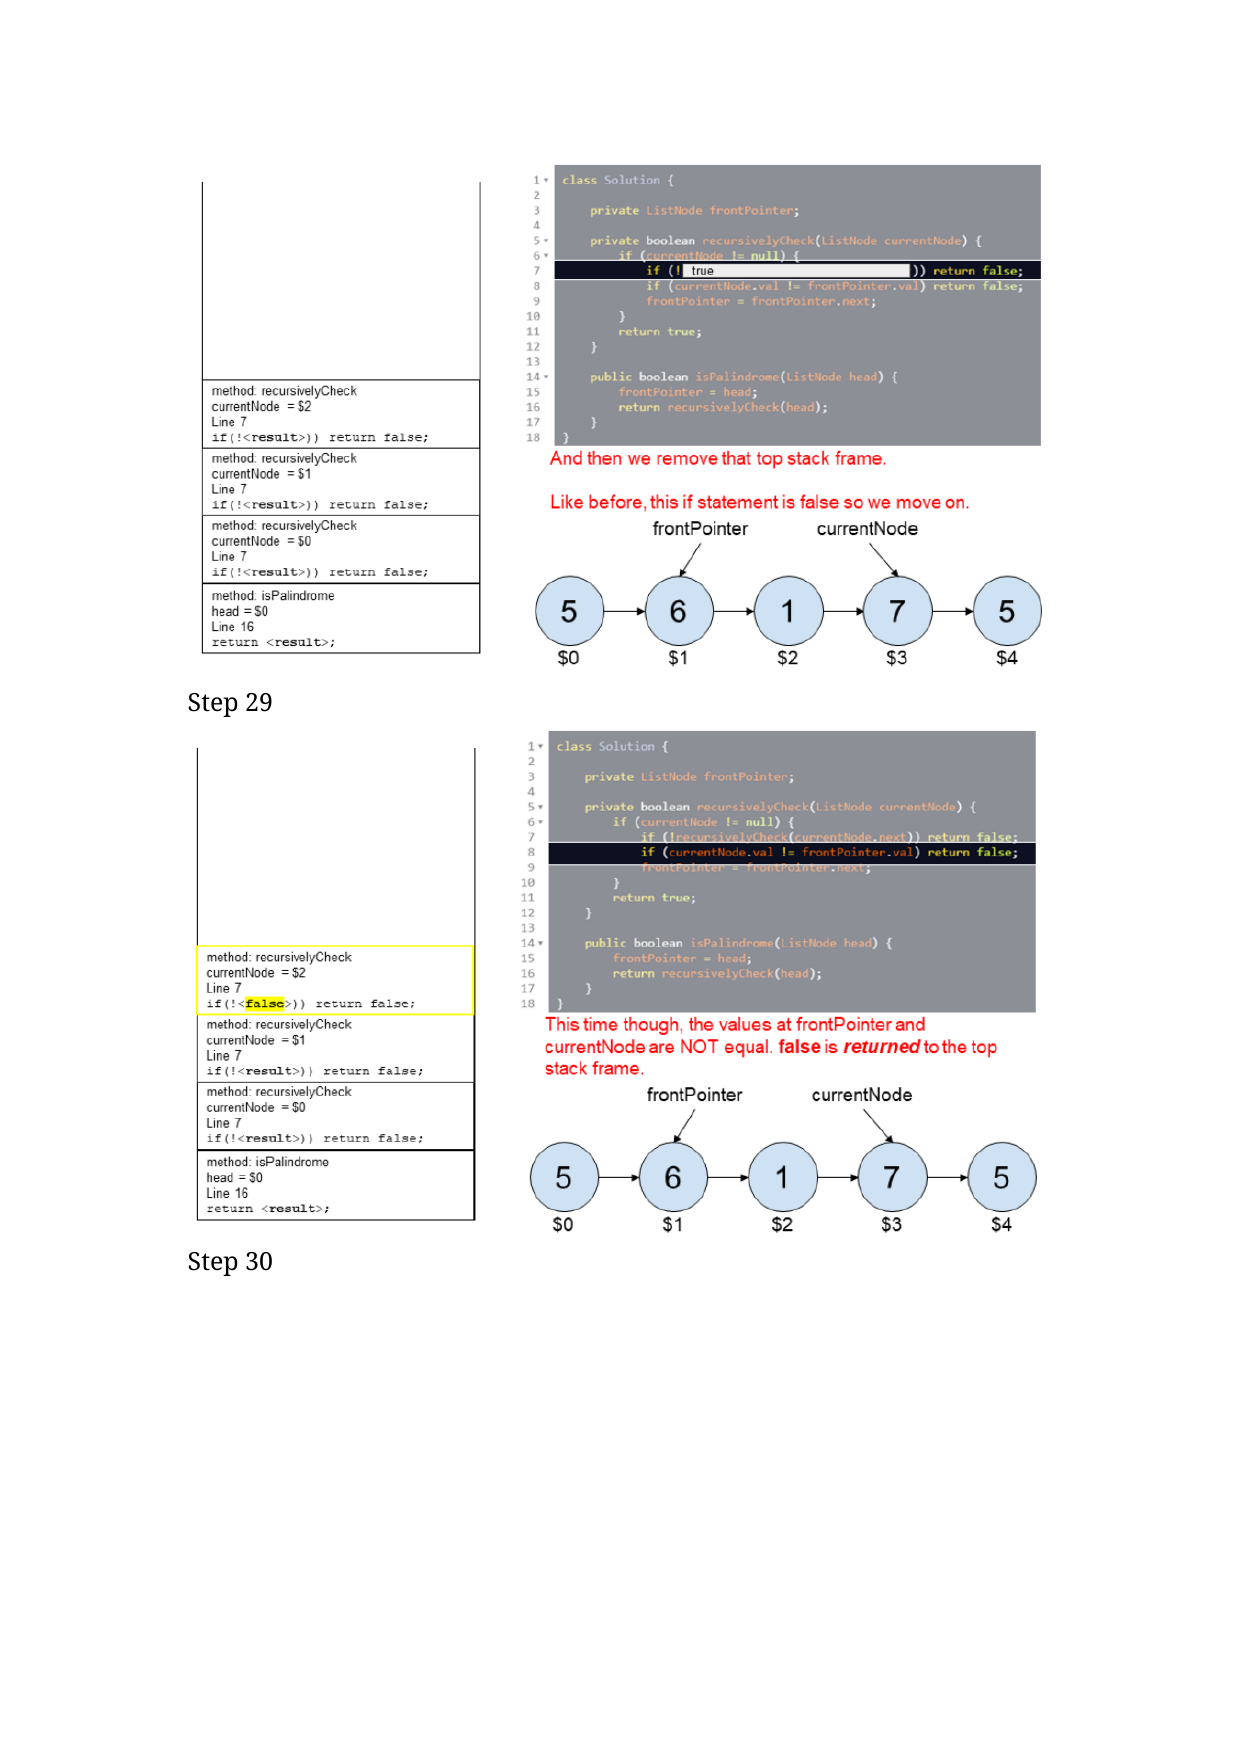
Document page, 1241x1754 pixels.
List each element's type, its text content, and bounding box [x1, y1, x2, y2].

text Step 29 [187, 685, 1053, 719]
picture [187, 150, 1052, 685]
picture [187, 718, 1052, 1244]
text Step 30 [187, 1244, 1053, 1278]
